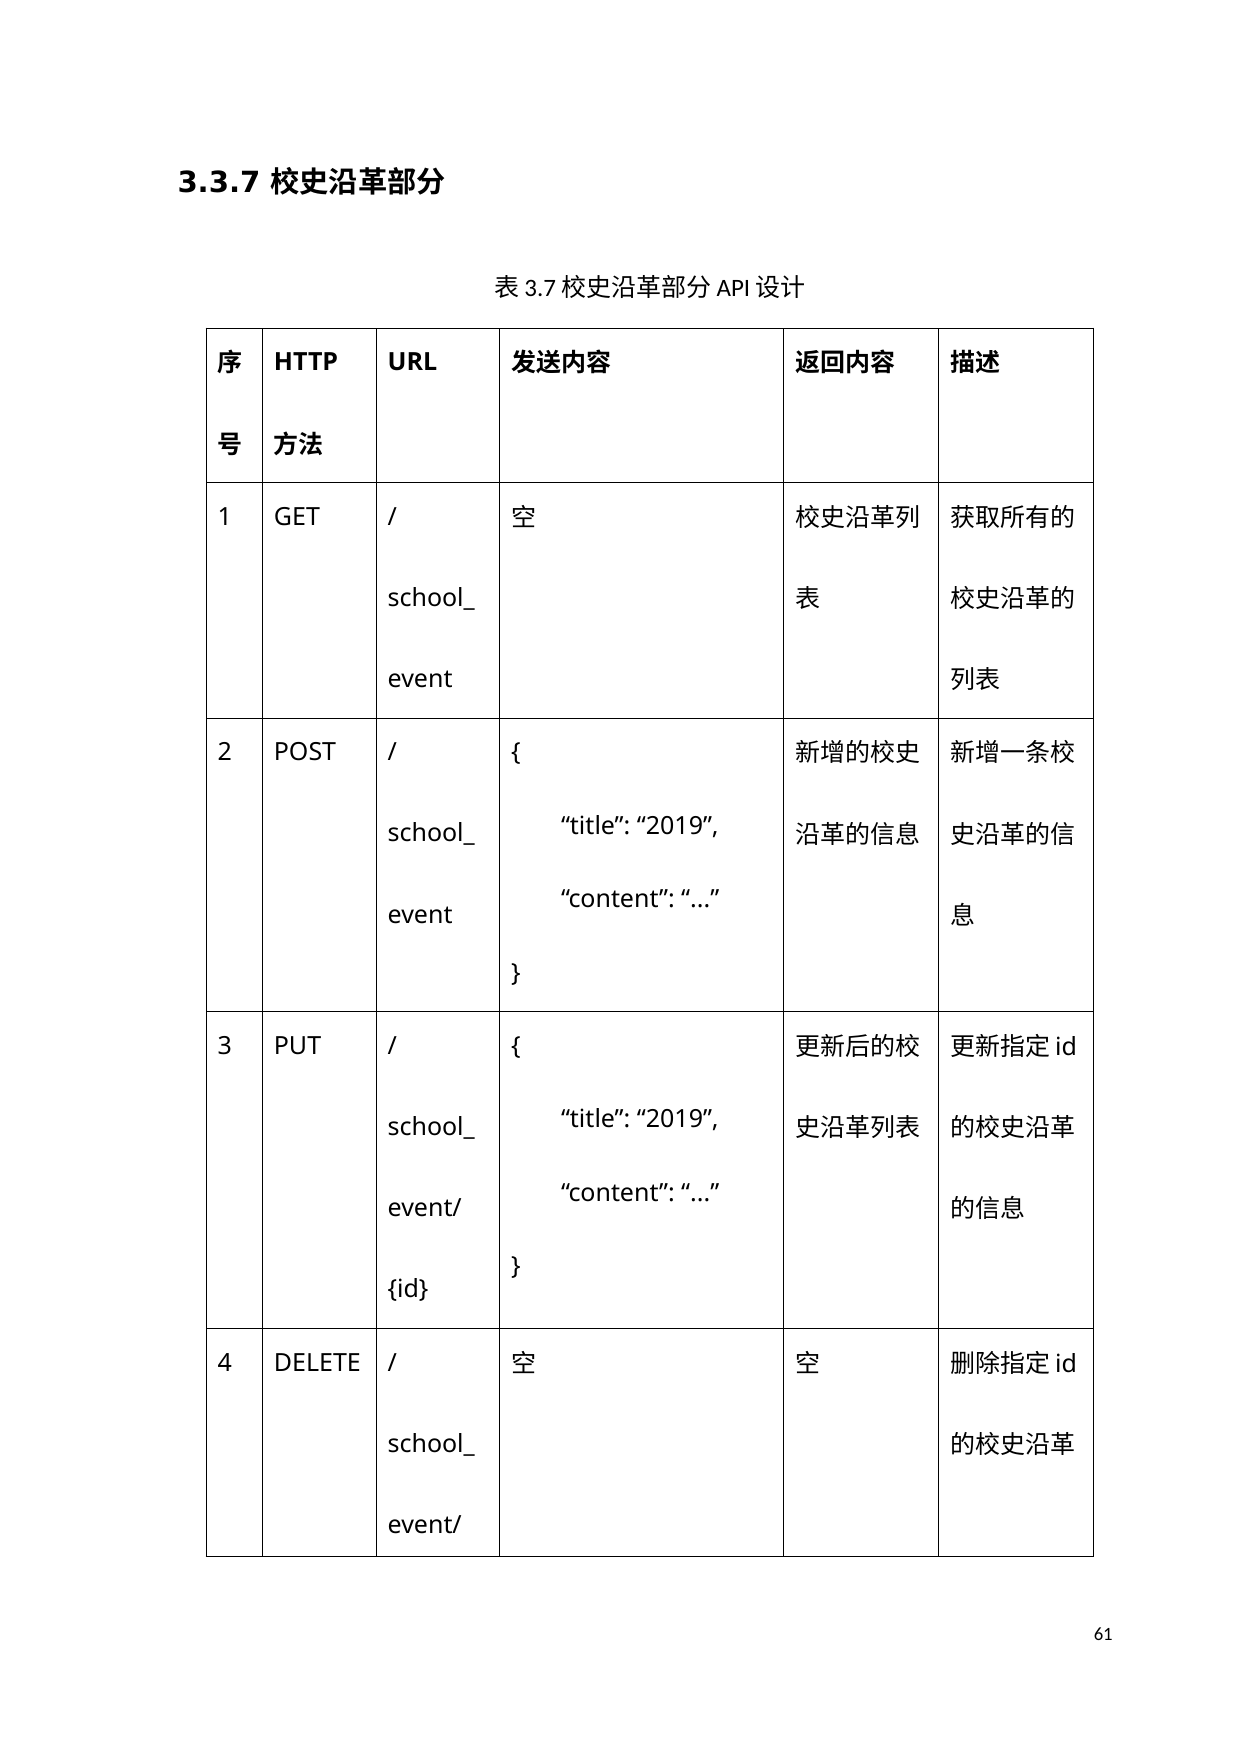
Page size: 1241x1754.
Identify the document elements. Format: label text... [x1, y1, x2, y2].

table_cell 新增的校史沿革的信息 [784, 719, 938, 1011]
table_cell 新增一条校史沿革的信息 [939, 719, 1093, 1011]
table_header URL [377, 329, 499, 482]
table_cell 4 [207, 1329, 262, 1556]
table_cell GET [263, 483, 376, 717]
table_cell 空 [784, 1329, 938, 1556]
table_cell 删除指定id的校史沿革 [939, 1329, 1093, 1556]
subtitle 校史沿革部分 [177, 148, 1122, 213]
table_cell 2 [207, 719, 262, 1011]
table_header 返回内容 [784, 329, 938, 482]
table_header 序号 [207, 329, 262, 482]
table_cell 空 [500, 1329, 783, 1556]
table_cell 获取所有的校史沿革的列表 [939, 483, 1093, 717]
table_cell 1 [207, 483, 262, 717]
text 表3.7 校史沿革部分API设计 [177, 253, 1122, 318]
table_cell /school_event [377, 483, 499, 717]
table_cell PUT [263, 1012, 376, 1328]
table_cell DELETE [263, 1329, 376, 1556]
table_cell POST [263, 719, 376, 1011]
table_header 描述 [939, 329, 1093, 482]
table_cell 3 [207, 1012, 262, 1328]
table_cell 更新后的校史沿革列表 [784, 1012, 938, 1328]
table_cell 校史沿革列表 [784, 483, 938, 717]
table_header 发送内容 [500, 329, 783, 482]
table_cell /school_event/{id} [377, 1012, 499, 1328]
table_cell /school_event [377, 719, 499, 1011]
table_cell 空 [500, 483, 783, 717]
table_header HTTP方法 [263, 329, 376, 482]
table_cell { “title”: “2019”, “content”: “...” } [500, 719, 783, 1011]
table_cell 更新指定id的校史沿革的信息 [939, 1012, 1093, 1328]
table_cell { “title”: “2019”, “content”: “...” } [500, 1012, 783, 1328]
table_cell /school_event/{id} [377, 1329, 499, 1556]
